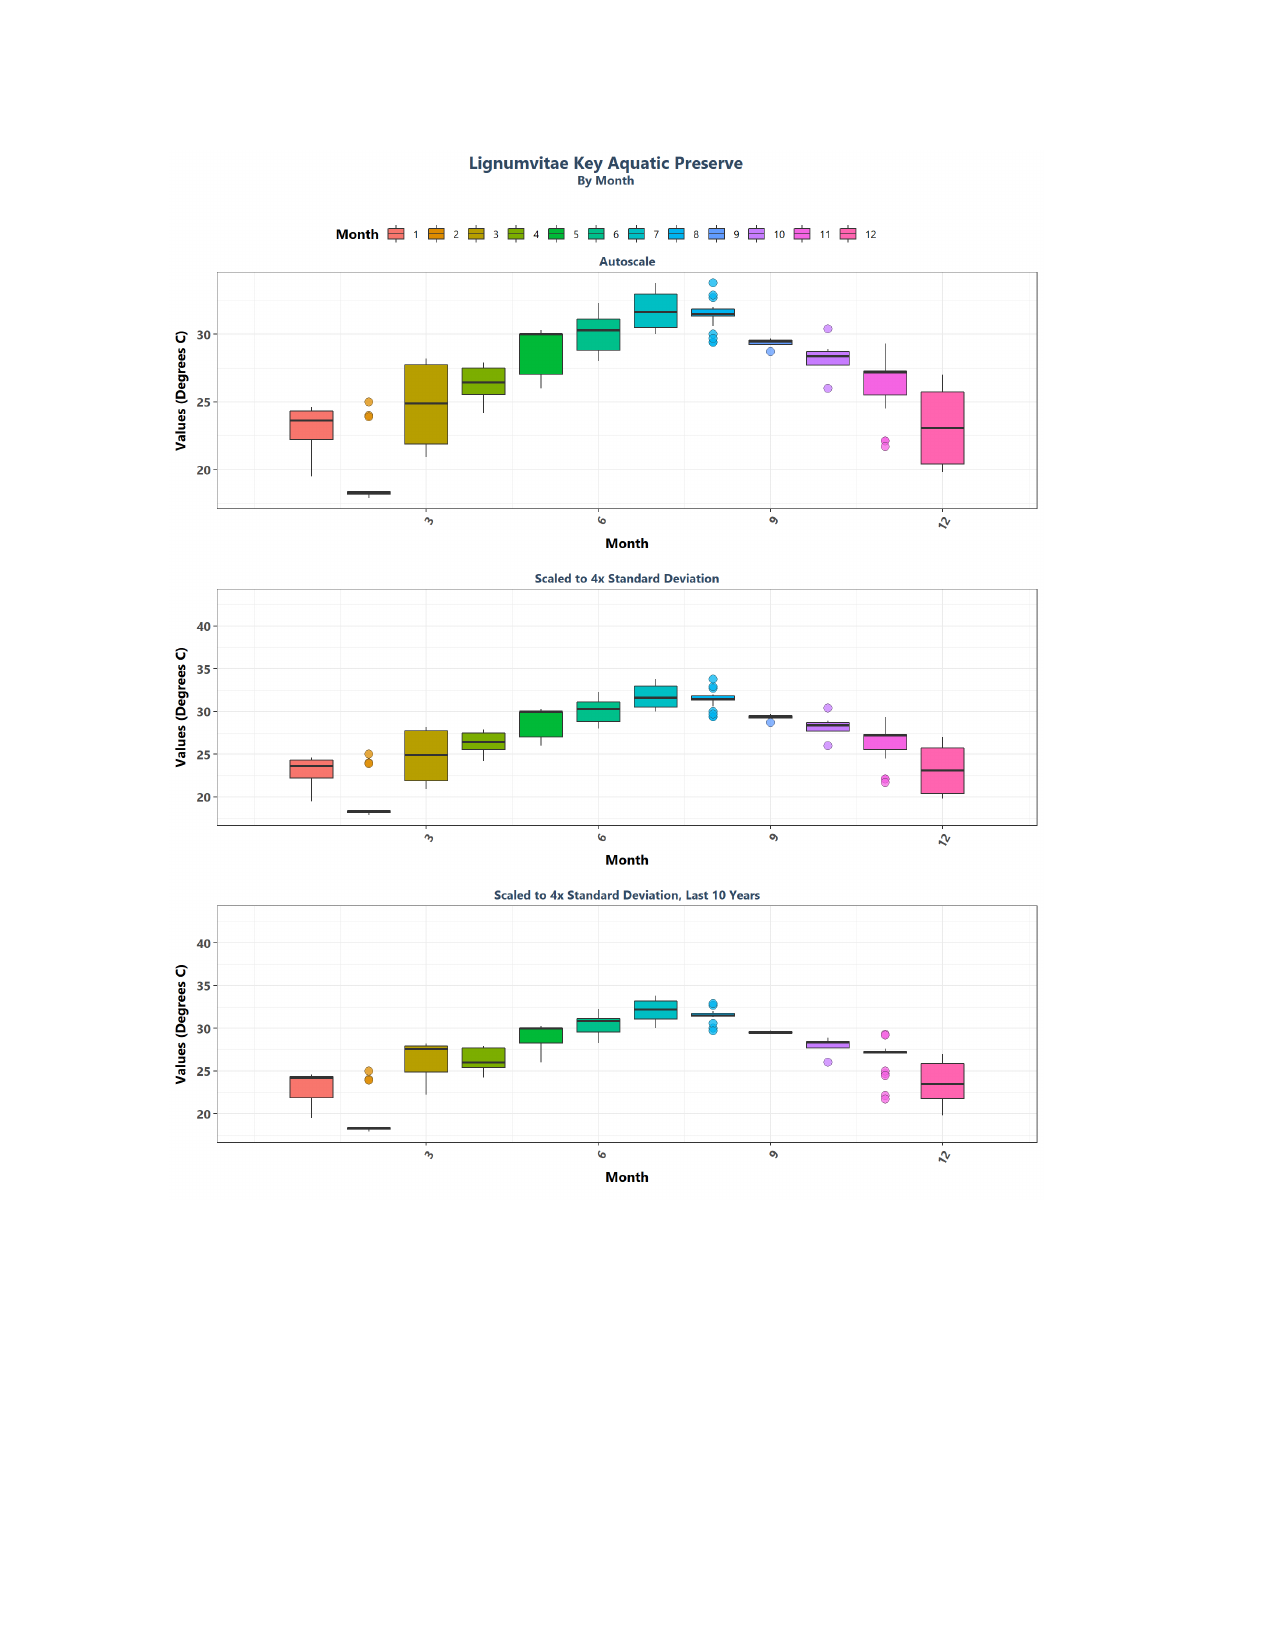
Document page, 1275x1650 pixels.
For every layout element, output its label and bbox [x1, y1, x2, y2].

picture [168, 150, 1044, 1200]
